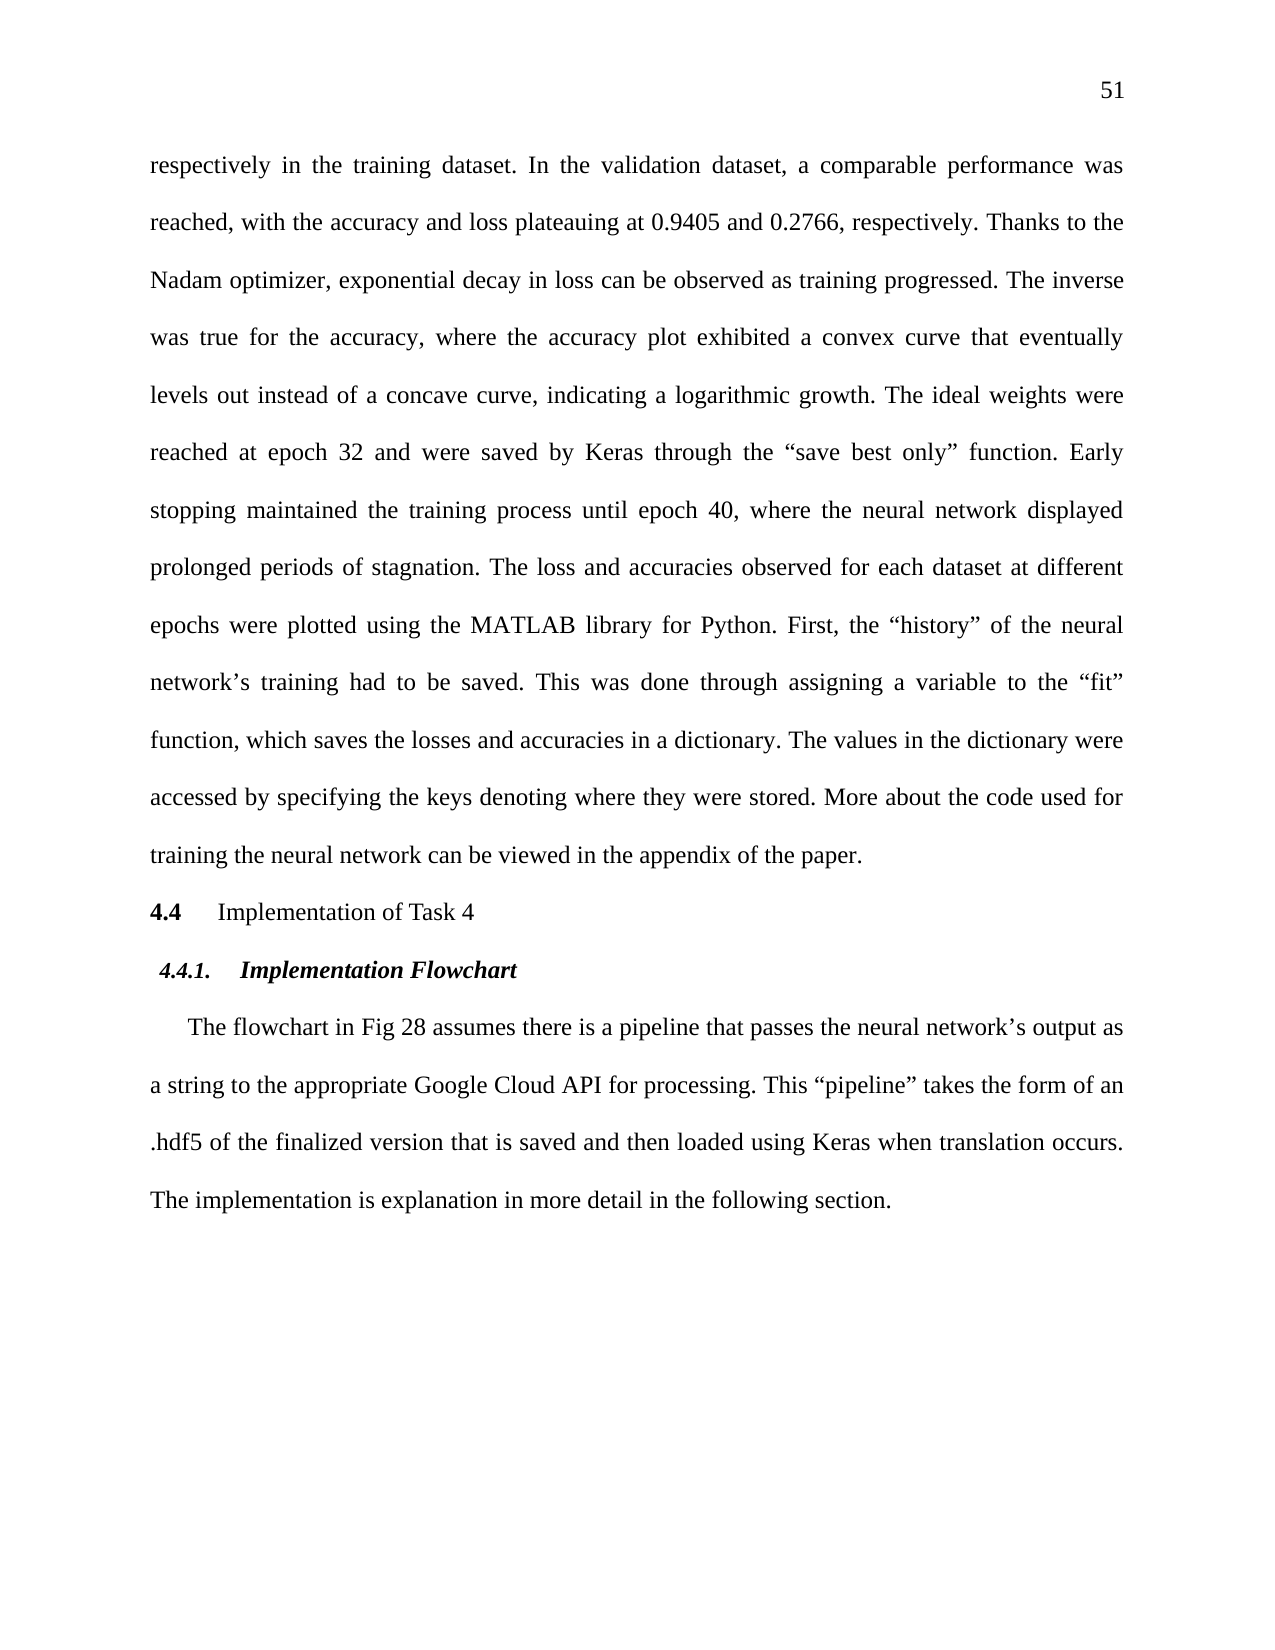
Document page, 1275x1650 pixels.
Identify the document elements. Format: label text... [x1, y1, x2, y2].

subtitle Implementation of Task 4 [150, 897, 1125, 926]
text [150, 150, 1125, 869]
text The flowchart in Fig 28 assumes there is a pipeline that passes the neural network’s output as a string to the appropriate Google Cloud API for processing. This “pipeline” takes the form of an .hdf5 of the finalized version that is saved and then loaded using Keras when translation occurs. The implementation is explanation in more detail in the following section. [150, 1012, 1125, 1214]
subtitle Implementation Flowchart [159, 955, 1125, 984]
